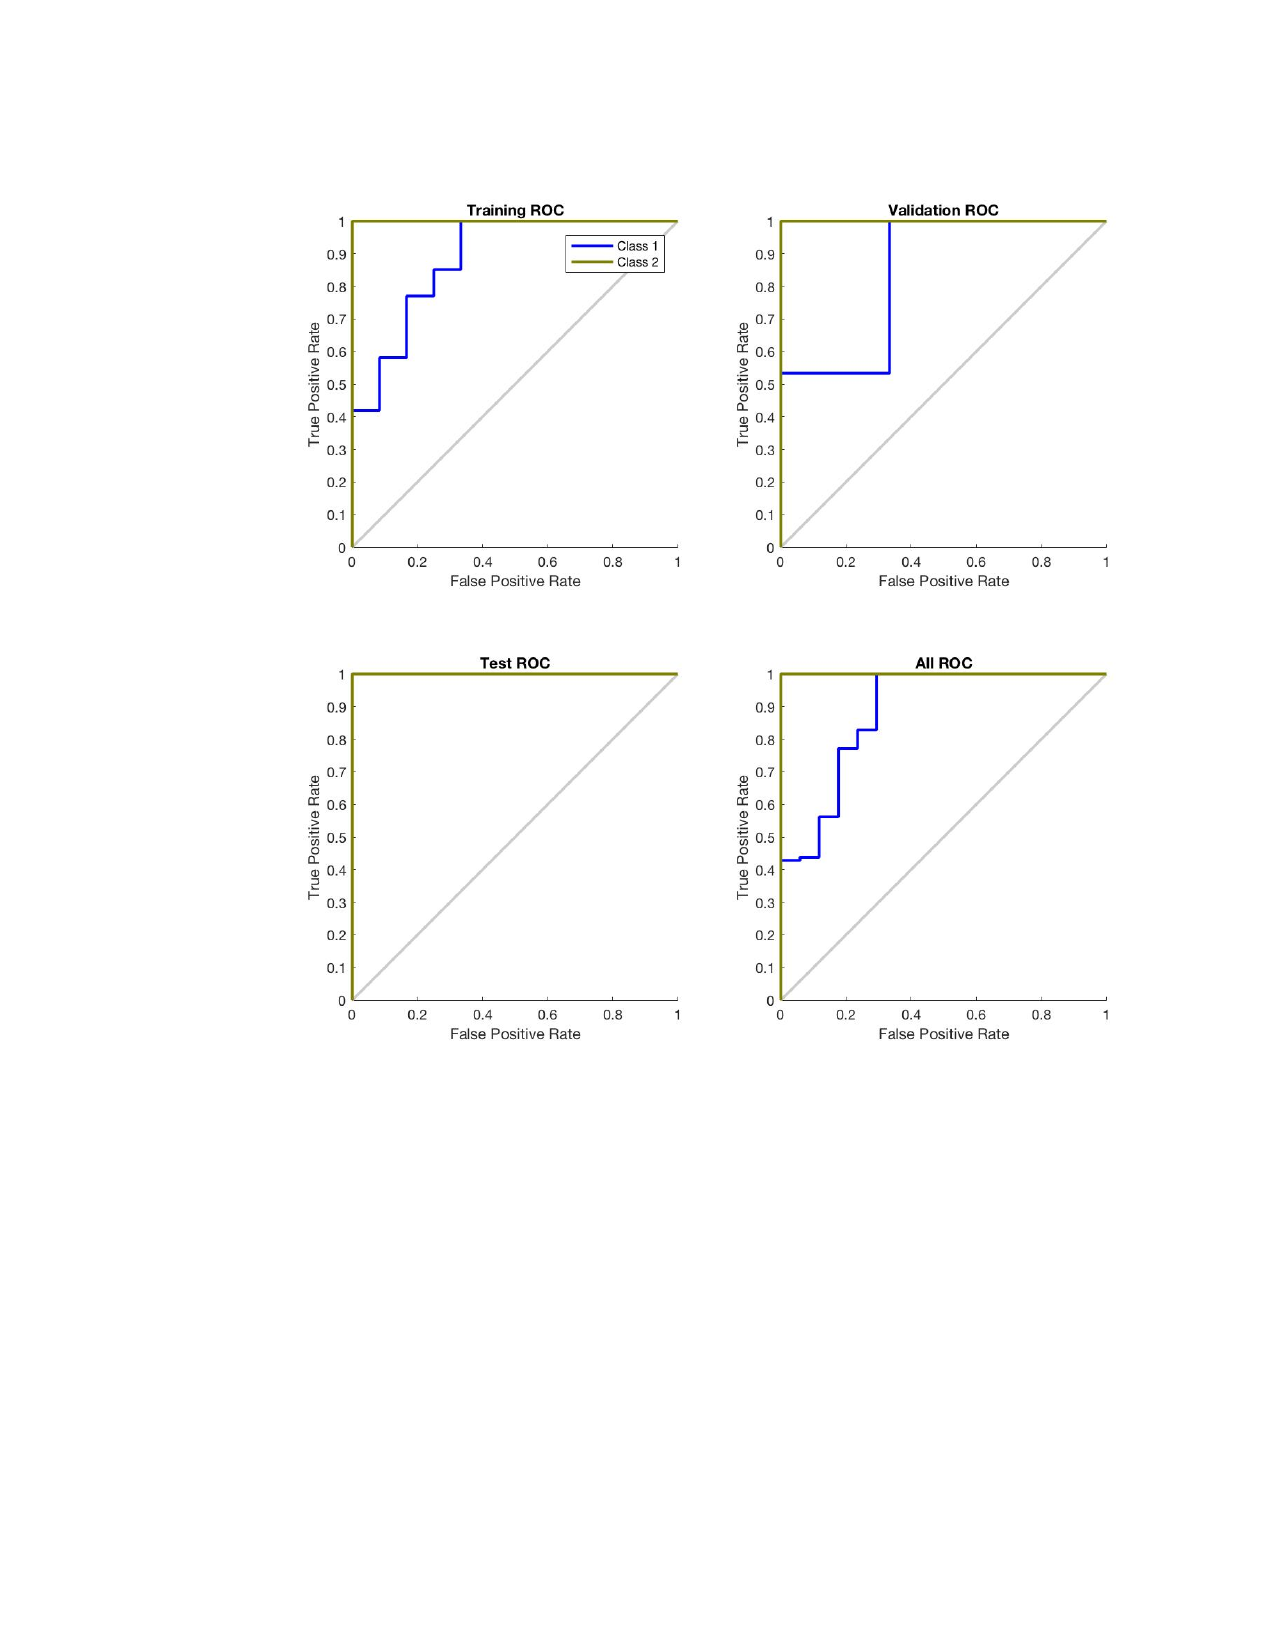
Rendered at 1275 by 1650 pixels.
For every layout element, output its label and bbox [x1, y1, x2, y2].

picture [225, 149, 1199, 1105]
